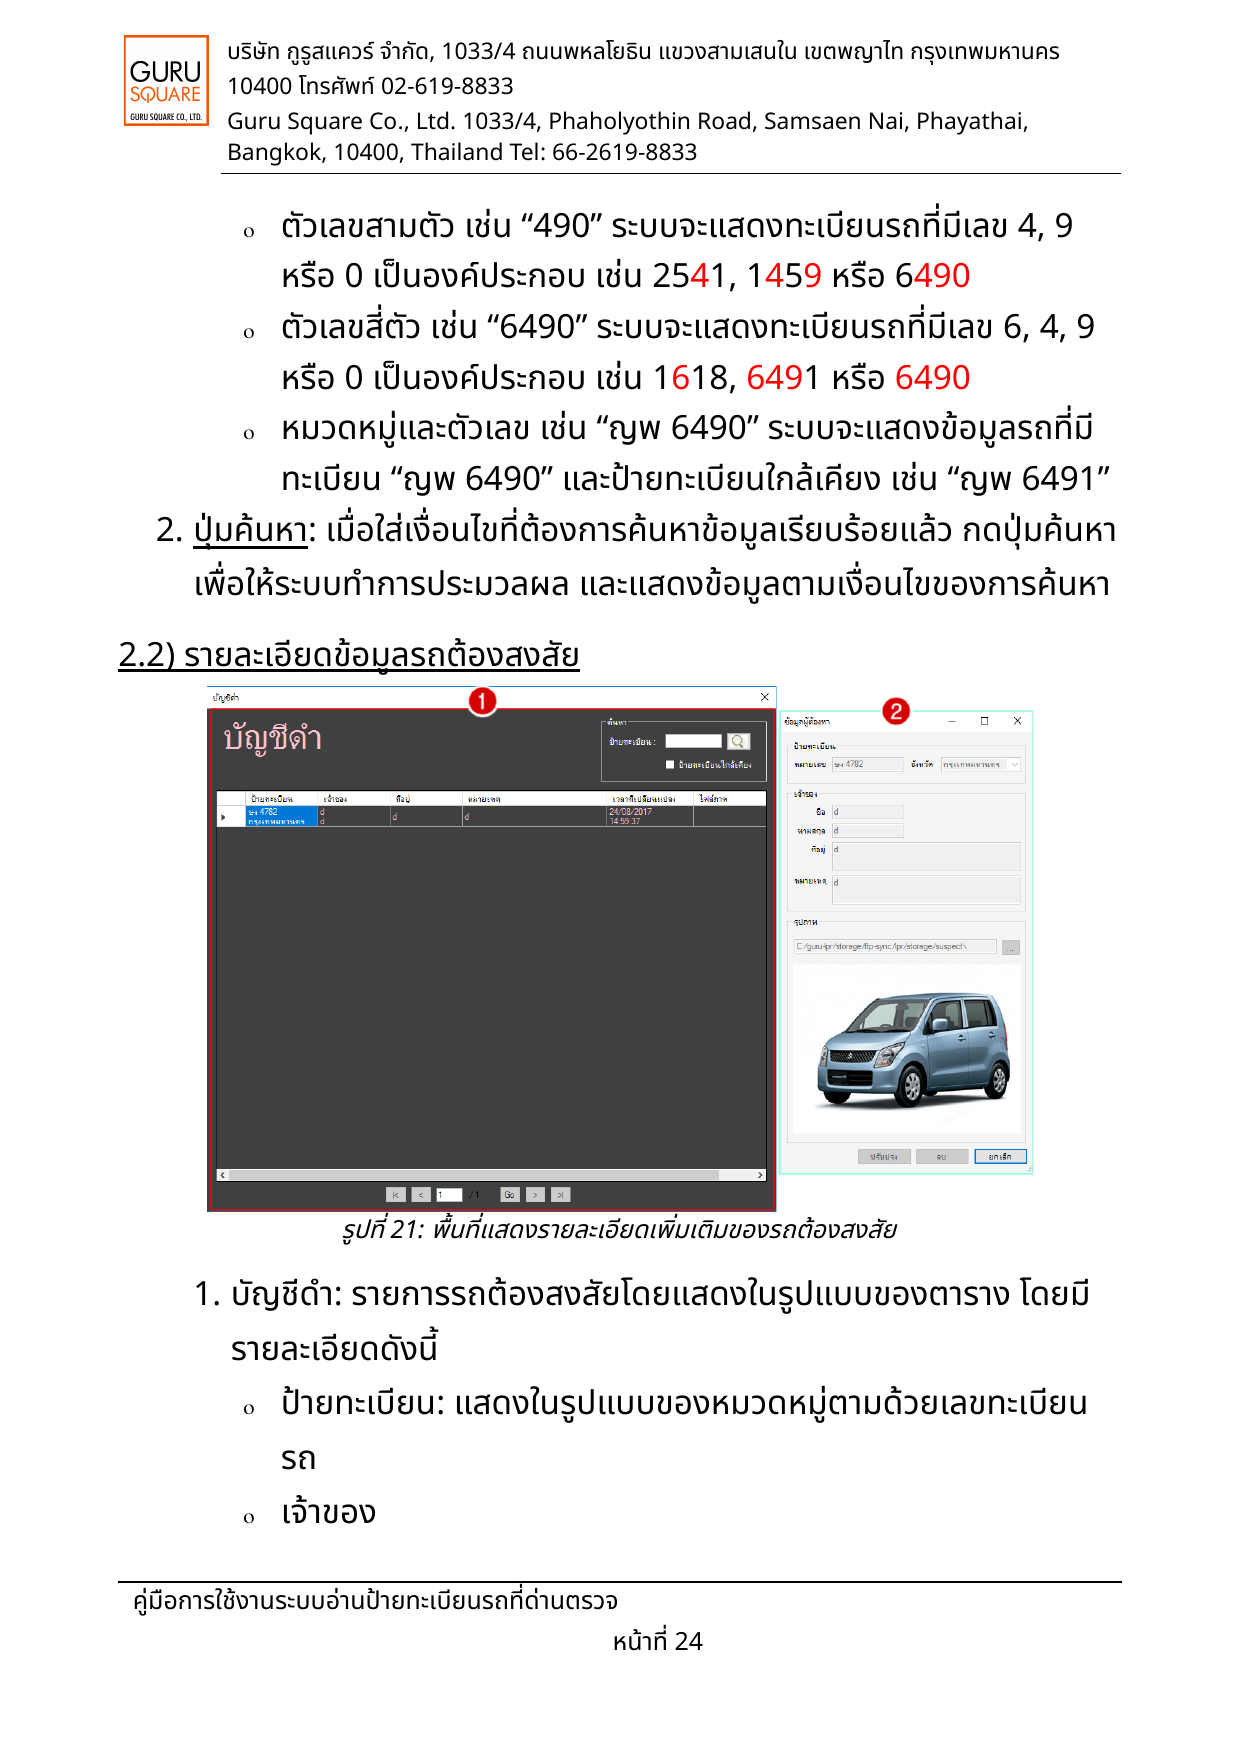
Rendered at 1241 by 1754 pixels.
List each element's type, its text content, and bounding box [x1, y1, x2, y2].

list หมวดหมู่และตัวเลข เช่น “ญพ 6490” ระบบจะแสดงข้อมูลรถที่มีทะเบียน “ญพ 6490” และป้ายทะเบียนใกล้เคียง เช่น “ญพ 6491” [243, 404, 1122, 505]
picture [207, 685, 1034, 1212]
list ปุ่มค้นหา: เมื่อใส่เงื่อนไขที่ต้องการค้นหาข้อมูลเรียบร้อยแล้ว กดปุ่มค้นหาเพื่อให้ระบบทำการประมวลผล และแสดงข้อมูลตามเงื่อนไขของการค้นหา [156, 505, 1122, 610]
list ป้ายทะเบียน: แสดงในรูปแบบของหมวดหมู่ตามด้วยเลขทะเบียนรถ [243, 1379, 1122, 1484]
picture [123, 35, 209, 126]
list ตัวเลขสามตัว เช่น “490” ระบบจะแสดงทะเบียนรถที่มีเลข 4, 9 หรือ 0 เป็นองค์ประกอบ เช่น 2541, 1459 หรือ 6490 [243, 202, 1122, 303]
list เจ้าของ [243, 1488, 1122, 1538]
list บัญชีดำ: รายการรถต้องสงสัยโดยแสดงในรูปแบบของตาราง โดยมีรายละเอียดดังนี้ [193, 1270, 1122, 1375]
text รูปที่ 21: พื้นที่แสดงรายละเอียดเพิ่มเติมของรถต้องสงสัย [118, 1211, 1122, 1249]
list ตัวเลขสี่ตัว เช่น “6490” ระบบจะแสดงทะเบียนรถที่มีเลข 6, 4, 9 หรือ 0 เป็นองค์ประกอบ เช่น 1618, 6491 หรือ 6490 [243, 303, 1122, 404]
subtitle 2.2) รายละเอียดข้อมูลรถต้องสงสัย [118, 631, 1122, 682]
